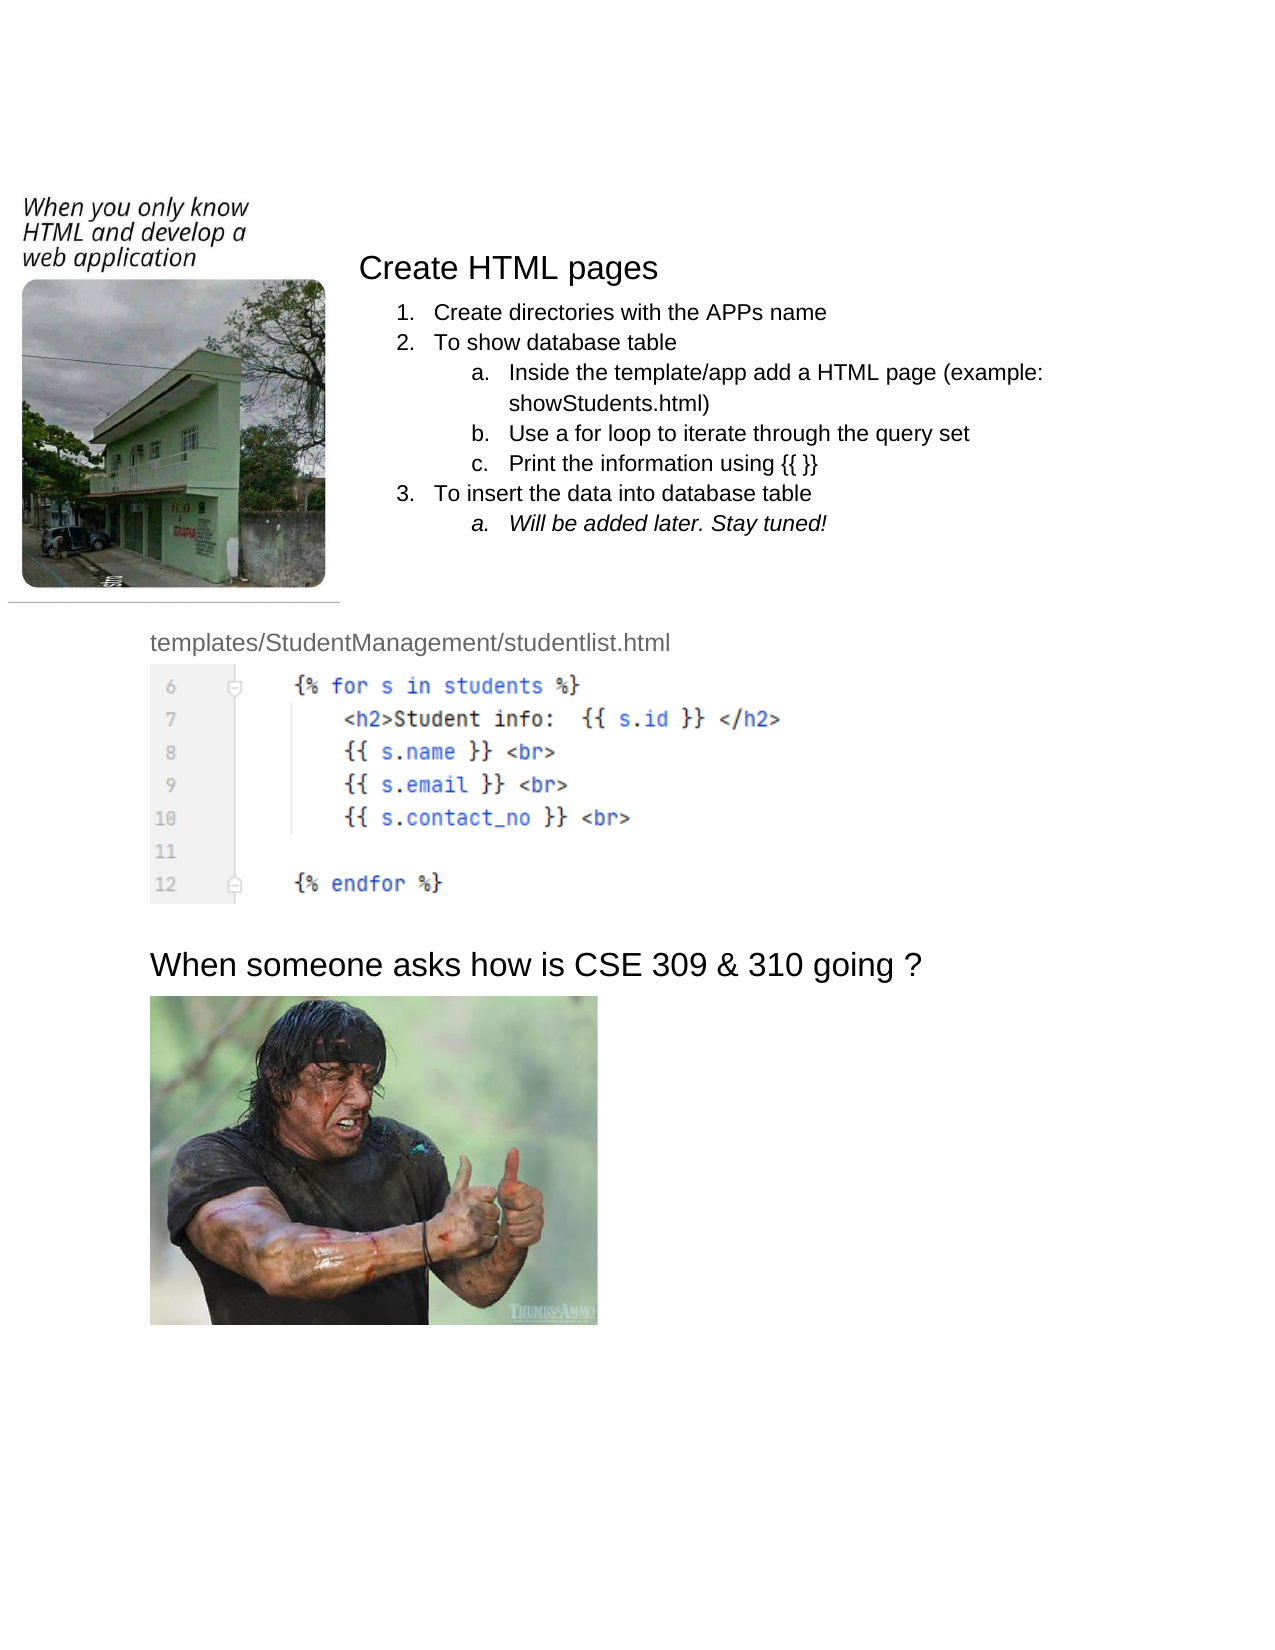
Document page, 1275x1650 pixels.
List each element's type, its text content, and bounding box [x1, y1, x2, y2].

subtitle When someone asks how is CSE 309 & 310 going ? [150, 945, 1125, 983]
list Use a for loop to iterate through the query set [340, 420, 1125, 446]
subtitle templates/StudentManagement/studentlist.html [150, 628, 1125, 656]
list Print the information using {{ }} [340, 450, 1125, 476]
picture [150, 996, 598, 1325]
picture [150, 664, 883, 904]
list Create directories with the APPs name [340, 299, 1125, 325]
list To insert the data into database table [340, 480, 1125, 506]
subtitle Create HTML pages [340, 248, 1125, 286]
list Will be added later. Stay tuned! [340, 510, 1125, 537]
picture [7, 187, 340, 603]
list Inside the template/app add a HTML page (example: showStudents.html) [340, 359, 1125, 416]
list To show database table [340, 329, 1125, 355]
